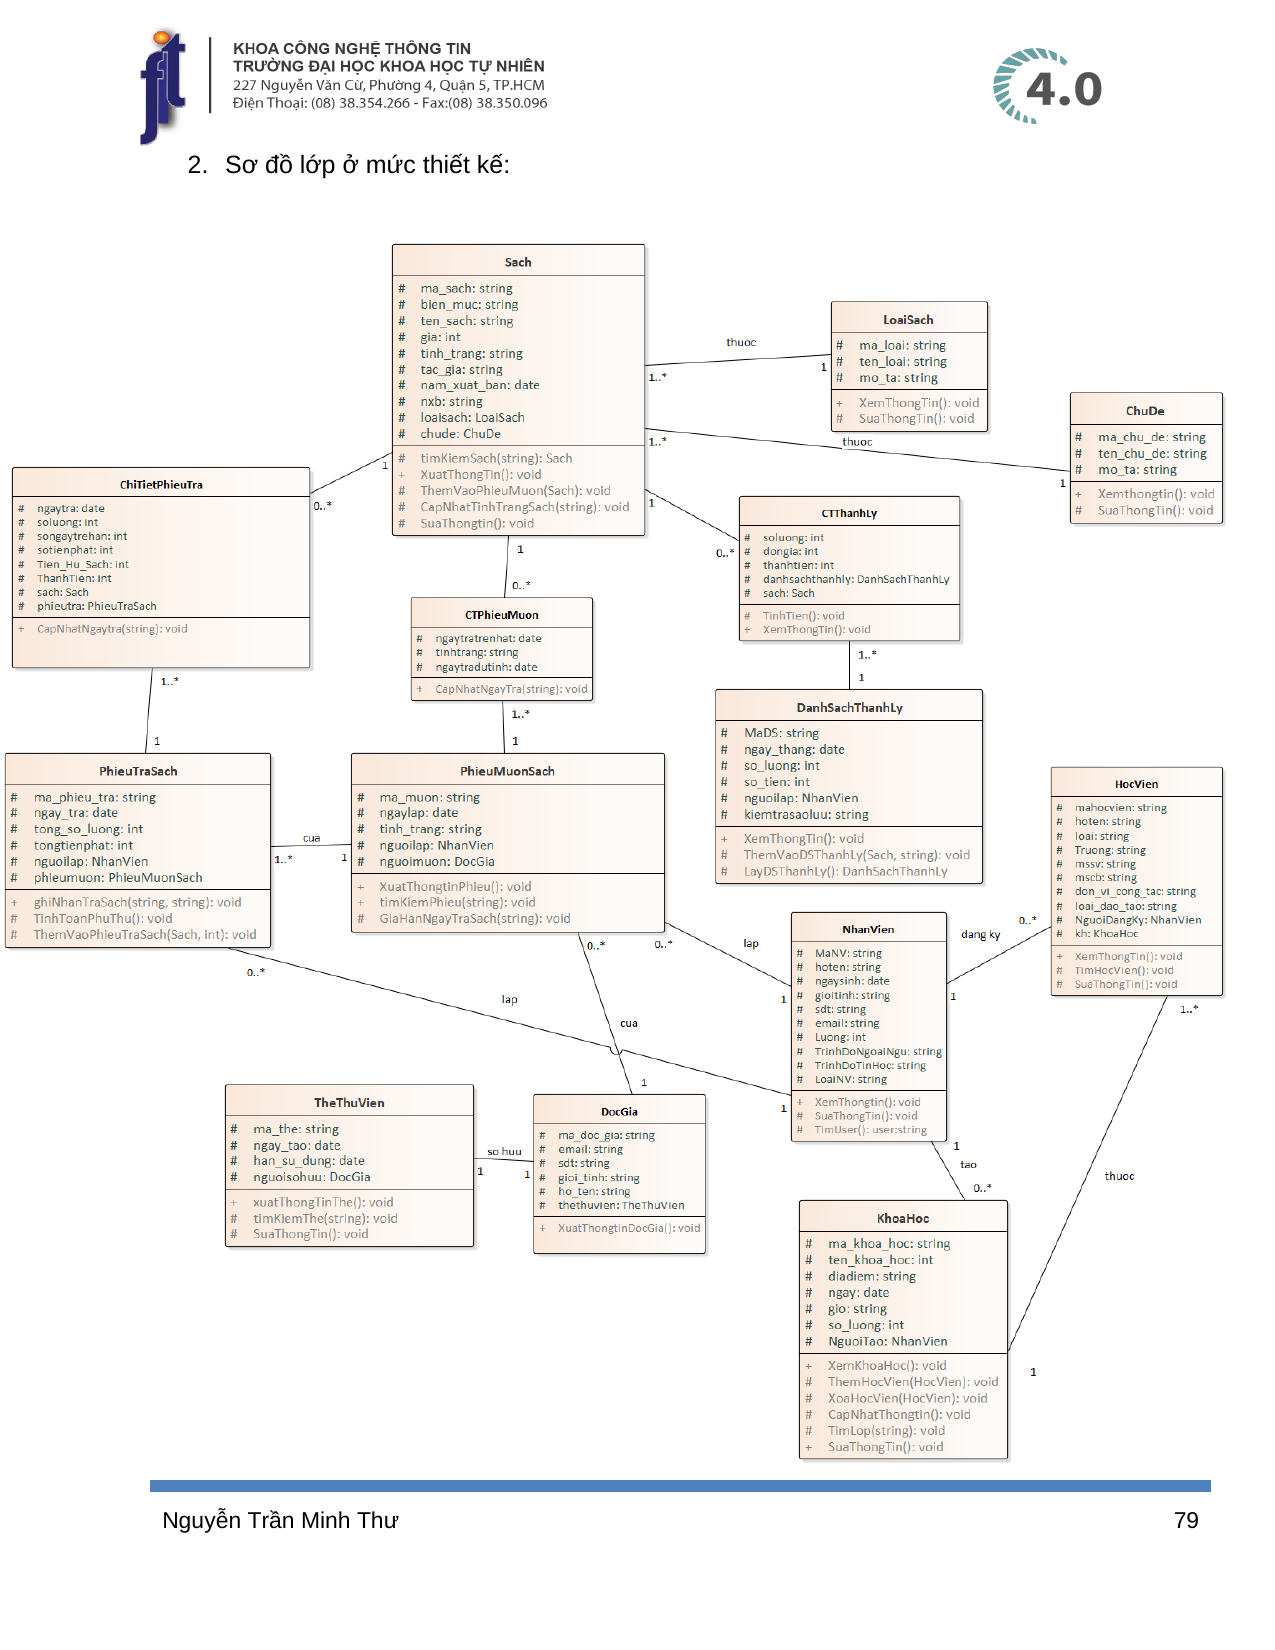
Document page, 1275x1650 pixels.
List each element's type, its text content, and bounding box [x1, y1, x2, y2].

list Sơ đồ lớp ở mức thiết kế: [187, 150, 1211, 179]
picture [985, 41, 1108, 127]
picture [117, 21, 580, 167]
picture [0, 232, 1239, 1472]
